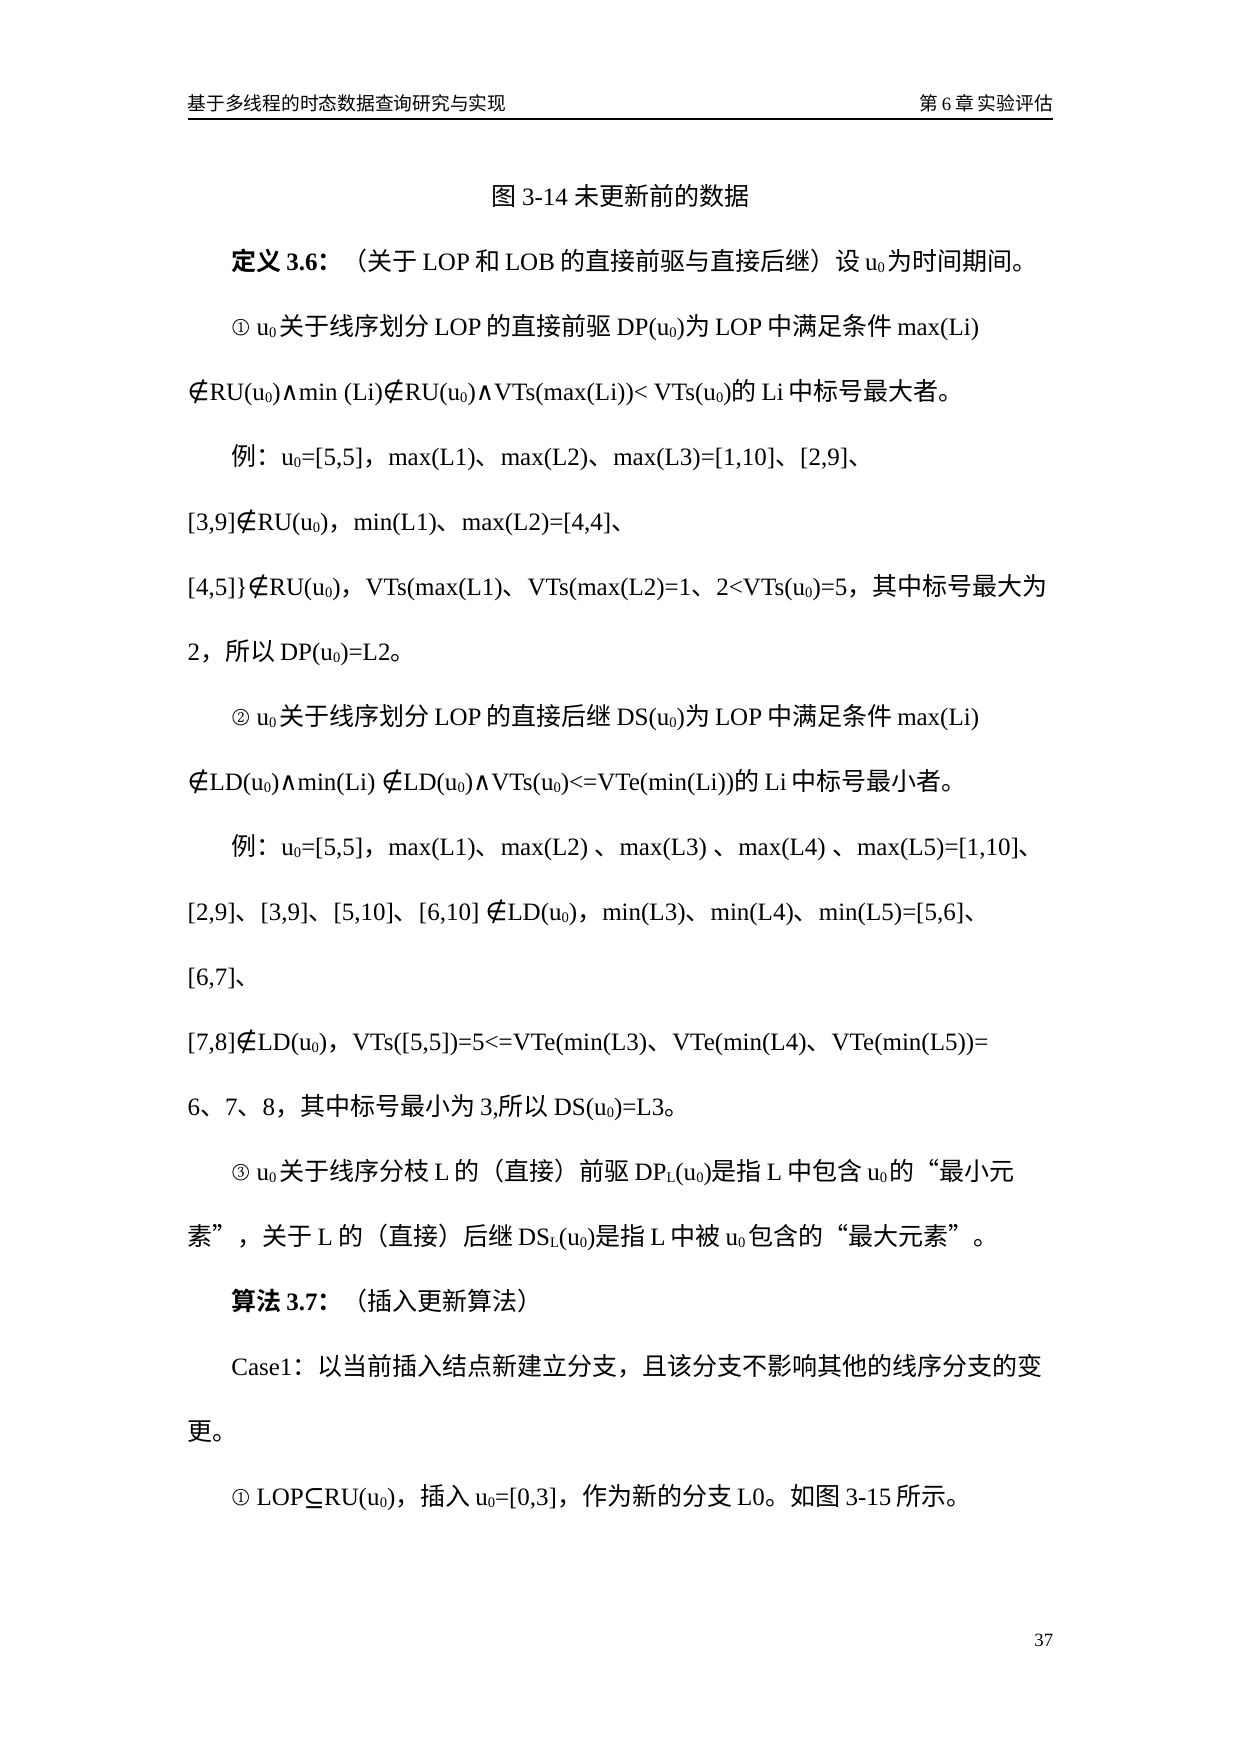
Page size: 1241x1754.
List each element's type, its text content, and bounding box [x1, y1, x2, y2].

text 算法3.7：（插入更新算法） [187, 1267, 1053, 1332]
text 例：u0=[5,5]，max(L1)、max(L2)、max(L3)=[1,10]、[2,9]、[3,9]∉RU(u0)，min(L1)、max(L2)=[4,4]、[4,5]}∉RU(u0)，VTs(max(L1)、VTs(max(L2)=1、2<VTs(u0)=5，其中标号最大为2，所以DP(u0)=L2。 [187, 422, 1053, 682]
text 定义3.6：（关于LOP和LOB的直接前驱与直接后继）设u0为时间期间。 [187, 227, 1053, 292]
text ① u0关于线序划分LOP的直接前驱DP(u0)为LOP中满足条件max(Li) ∉RU(u0)∧min (Li)∉RU(u0)∧VTs(max(Li))< VTs(u0)的Li中标号最大者。 [187, 292, 1053, 422]
text ③ u0关于线序分枝L的（直接）前驱DPL(u0)是指L中包含u0的“最小元素”，关于L的（直接）后继DSL(u0)是指L中被u0包含的“最大元素”。 [187, 1137, 1053, 1267]
text 例：u0=[5,5]，max(L1)、max(L2) 、max(L3) 、max(L4) 、max(L5)=[1,10]、[2,9]、[3,9]、[5,10]、[6,10] ∉LD(u0)，min(L3)、min(L4)、min(L5)=[5,6]、[6,7]、[7,8]∉LD(u0)，VTs([5,5])=5<=VTe(min(L3)、VTe(min(L4)、VTe(min(L5))= 6、7、8，其中标号最小为3,所以DS(u0)=L3。 [187, 812, 1053, 1137]
text Case1：以当前插入结点新建立分支，且该分支不影响其他的线序分支的变更。 [187, 1332, 1053, 1462]
text ② u0关于线序划分LOP的直接后继DS(u0)为LOP中满足条件max(Li) ∉LD(u0)∧min(Li) ∉LD(u0)∧VTs(u0)<=VTe(min(Li))的Li中标号最小者。 [187, 682, 1053, 812]
